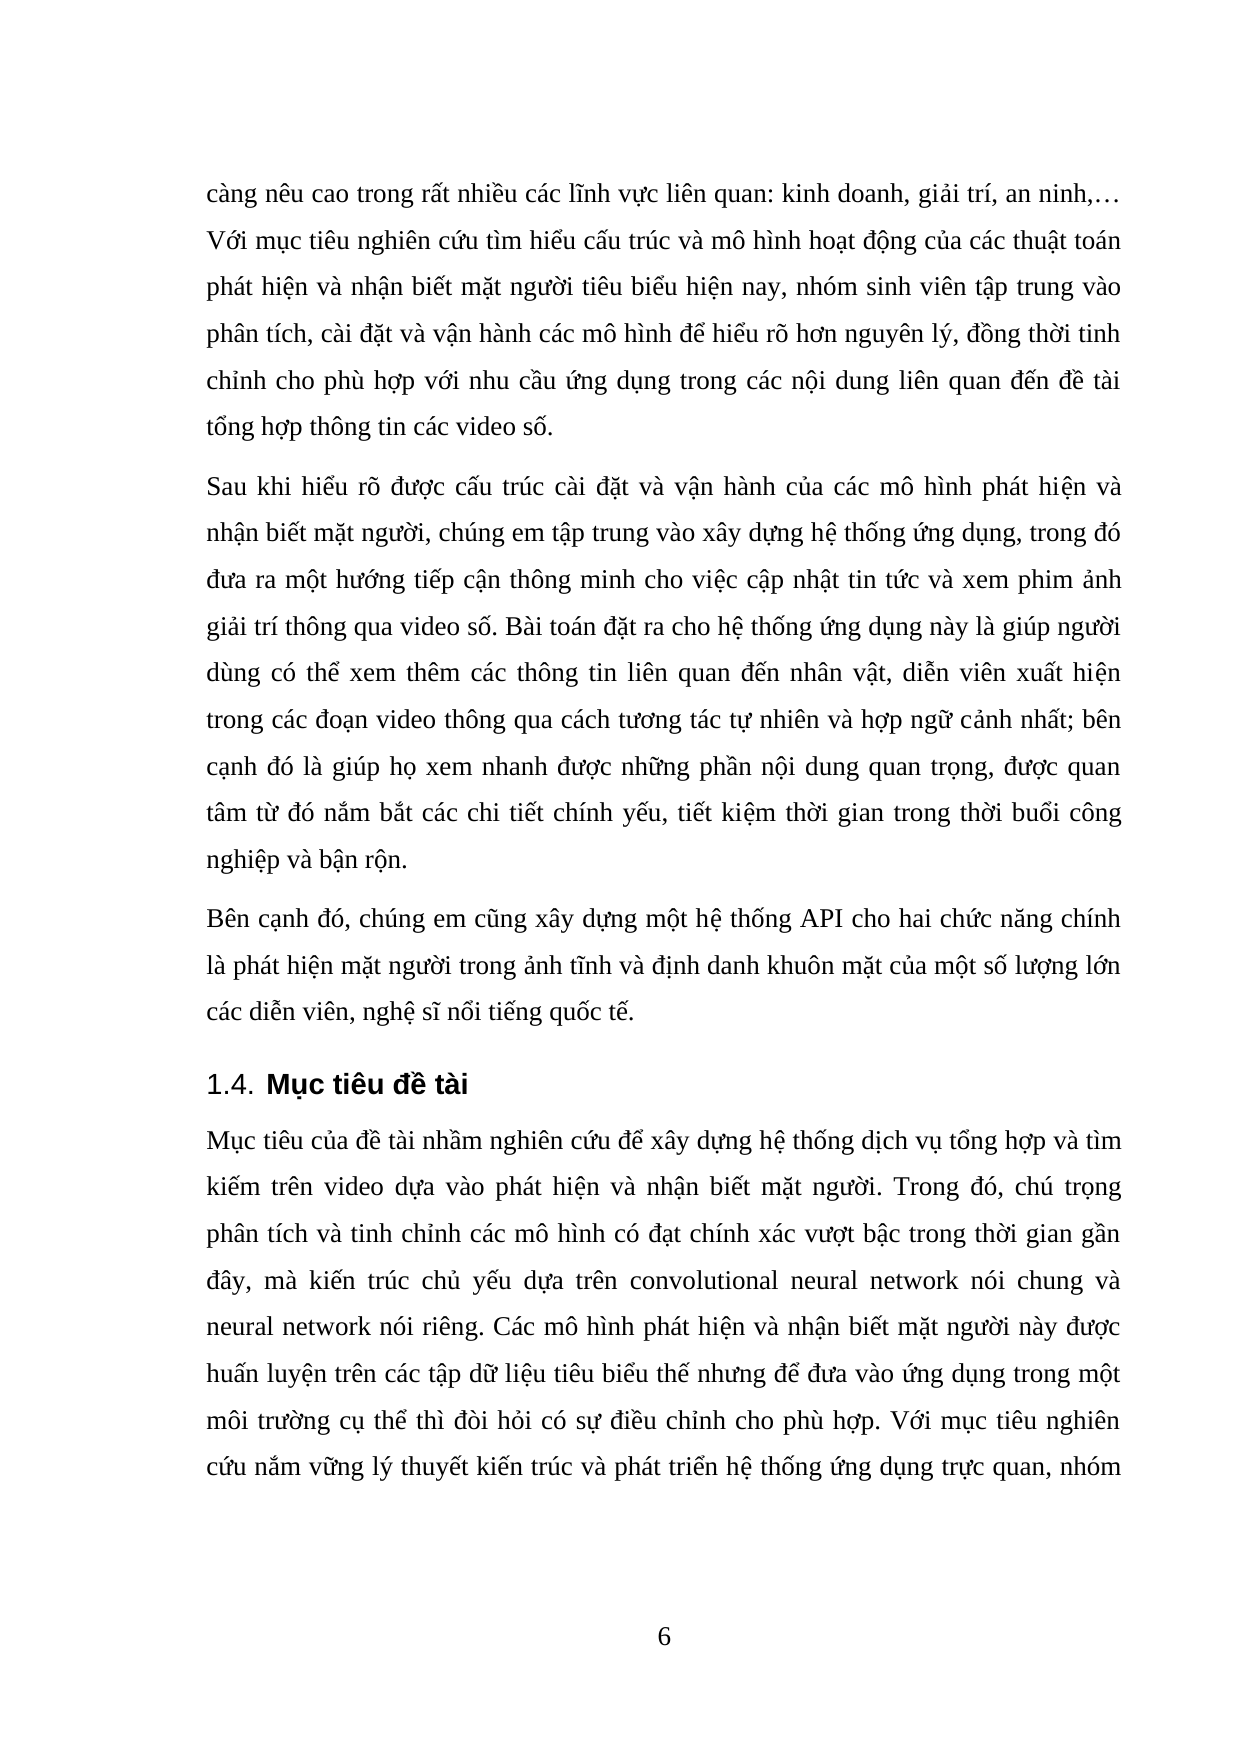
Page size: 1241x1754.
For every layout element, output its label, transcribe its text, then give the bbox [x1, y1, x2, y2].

text Sau khi hiểu rõ được cấu trúc cài đặt và vận hành của các mô hình phát hiện và nhận biết mặt người, chúng em tập trung vào xây dựng hệ thống ứng dụng, trong đó đưa ra một hướng tiếp cận thông minh cho việc cập nhật tin tức và xem phim ảnh giải trí thông qua video số. Bài toán đặt ra cho hệ thống ứng dụng này là giúp người dùng có thể xem thêm các thông tin liên quan đến nhân vật, diễn viên xuất hiện trong các đoạn video thông qua cách tương tác tự nhiên và hợp ngữ cảnh nhất; bên cạnh đó là giúp họ xem nhanh được những phần nội dung quan trọng, được quan tâm từ đó nắm bắt các chi tiết chính yếu, tiết kiệm thời gian trong thời buổi công nghiệp và bận rộn. [206, 470, 1122, 874]
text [206, 1124, 1122, 1482]
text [206, 177, 1122, 442]
text Bên cạnh đó, chúng em cũng xây dựng một hệ thống API cho hai chức năng chính là phát hiện mặt người trong ảnh tĩnh và định danh khuôn mặt của một số lượng lớn các diễn viên, nghệ sĩ nổi tiếng quốc tế. [206, 902, 1122, 1027]
subtitle Mục tiêu đề tài [206, 1067, 1122, 1101]
